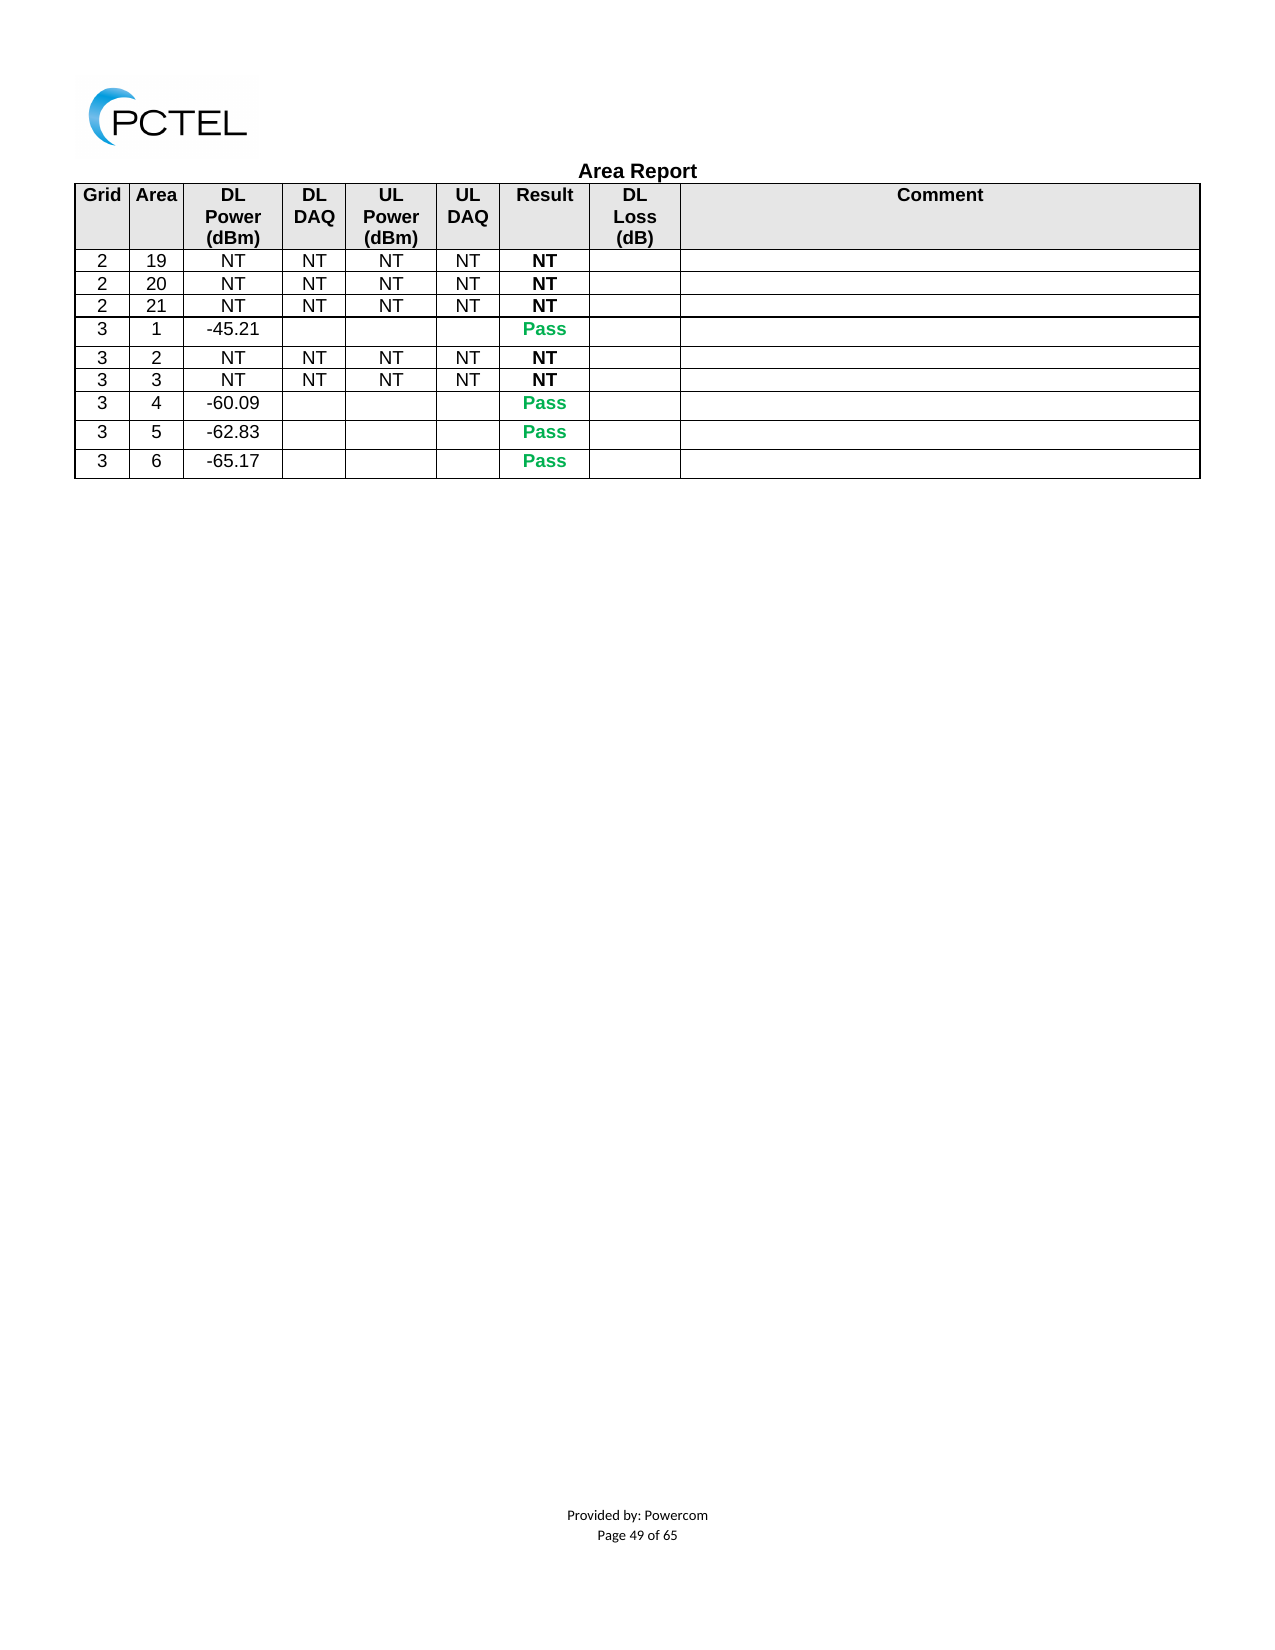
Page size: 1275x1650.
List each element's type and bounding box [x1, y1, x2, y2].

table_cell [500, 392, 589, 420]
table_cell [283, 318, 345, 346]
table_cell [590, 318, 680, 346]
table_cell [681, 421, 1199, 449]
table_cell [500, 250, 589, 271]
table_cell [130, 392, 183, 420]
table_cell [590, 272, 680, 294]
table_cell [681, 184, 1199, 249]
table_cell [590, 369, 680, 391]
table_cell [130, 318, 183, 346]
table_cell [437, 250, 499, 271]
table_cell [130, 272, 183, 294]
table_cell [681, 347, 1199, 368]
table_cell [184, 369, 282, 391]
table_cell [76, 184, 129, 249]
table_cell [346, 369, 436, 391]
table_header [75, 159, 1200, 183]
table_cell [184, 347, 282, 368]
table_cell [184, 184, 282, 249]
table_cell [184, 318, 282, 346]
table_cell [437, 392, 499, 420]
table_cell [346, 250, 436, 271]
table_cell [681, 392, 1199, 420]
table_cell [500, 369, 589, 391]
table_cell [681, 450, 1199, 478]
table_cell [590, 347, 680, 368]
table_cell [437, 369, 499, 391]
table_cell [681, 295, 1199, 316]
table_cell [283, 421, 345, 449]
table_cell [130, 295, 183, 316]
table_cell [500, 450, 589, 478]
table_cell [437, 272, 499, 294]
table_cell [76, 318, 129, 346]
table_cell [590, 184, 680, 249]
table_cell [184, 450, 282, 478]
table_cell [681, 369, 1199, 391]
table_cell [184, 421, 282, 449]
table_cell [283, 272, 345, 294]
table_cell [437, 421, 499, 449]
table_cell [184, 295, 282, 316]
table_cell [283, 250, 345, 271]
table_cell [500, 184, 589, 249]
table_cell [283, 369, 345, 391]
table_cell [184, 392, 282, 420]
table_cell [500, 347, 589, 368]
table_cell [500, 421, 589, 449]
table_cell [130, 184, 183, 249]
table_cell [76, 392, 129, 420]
picture [75, 75, 260, 159]
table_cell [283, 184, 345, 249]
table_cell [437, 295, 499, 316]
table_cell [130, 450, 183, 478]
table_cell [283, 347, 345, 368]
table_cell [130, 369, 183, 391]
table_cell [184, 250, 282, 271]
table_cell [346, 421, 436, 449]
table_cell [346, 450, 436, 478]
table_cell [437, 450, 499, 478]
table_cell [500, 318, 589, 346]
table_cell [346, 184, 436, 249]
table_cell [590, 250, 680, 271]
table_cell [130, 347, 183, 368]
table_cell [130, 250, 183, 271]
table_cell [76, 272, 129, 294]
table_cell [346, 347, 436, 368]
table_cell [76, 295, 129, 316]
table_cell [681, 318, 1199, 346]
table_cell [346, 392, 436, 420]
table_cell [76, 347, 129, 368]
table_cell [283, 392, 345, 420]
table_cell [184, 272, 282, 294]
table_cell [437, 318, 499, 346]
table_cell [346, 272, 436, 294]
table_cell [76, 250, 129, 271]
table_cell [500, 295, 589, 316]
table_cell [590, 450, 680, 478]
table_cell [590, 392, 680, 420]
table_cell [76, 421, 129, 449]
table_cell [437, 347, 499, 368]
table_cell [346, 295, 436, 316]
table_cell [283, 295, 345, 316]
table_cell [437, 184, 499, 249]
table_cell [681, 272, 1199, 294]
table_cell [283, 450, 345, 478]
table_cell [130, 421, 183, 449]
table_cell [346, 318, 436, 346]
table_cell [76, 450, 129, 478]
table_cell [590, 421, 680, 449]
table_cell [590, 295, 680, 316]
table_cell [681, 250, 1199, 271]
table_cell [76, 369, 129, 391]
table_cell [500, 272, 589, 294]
